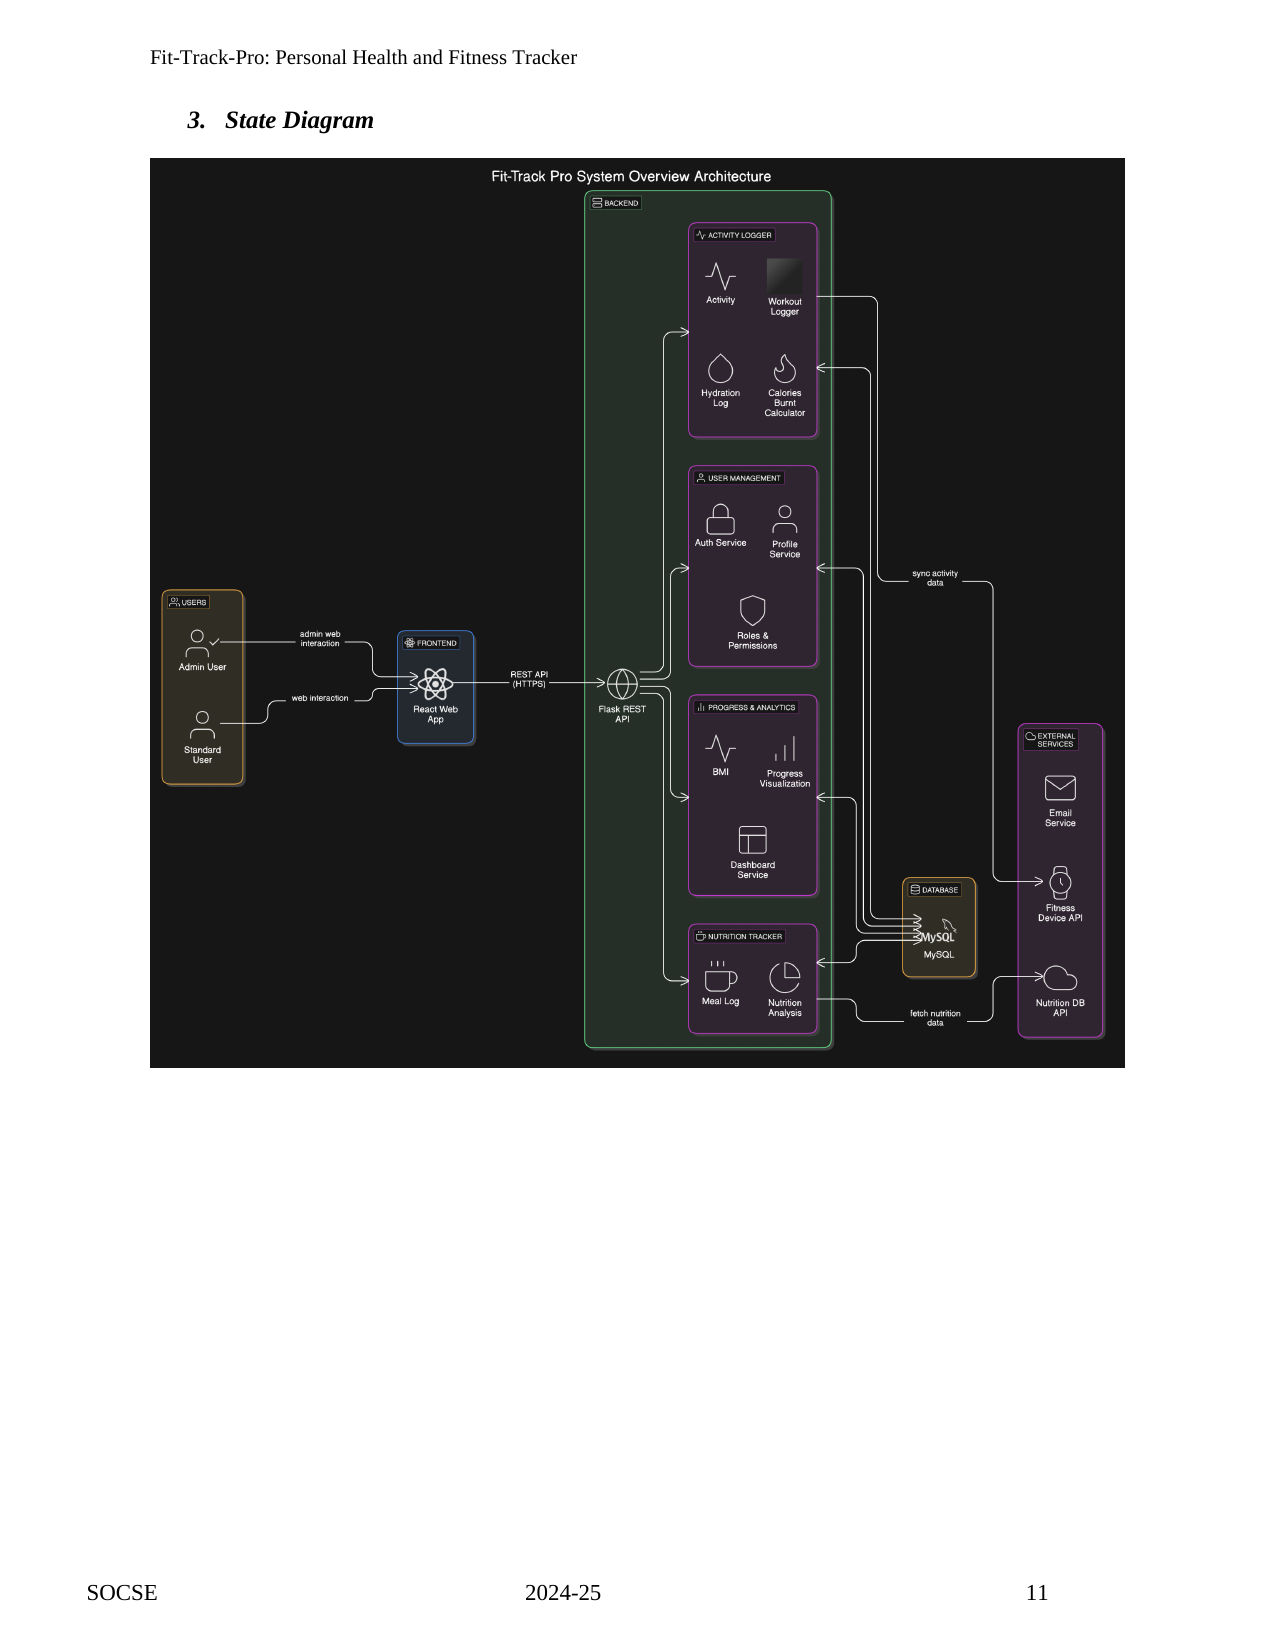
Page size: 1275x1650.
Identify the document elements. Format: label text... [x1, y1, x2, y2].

picture [150, 158, 1125, 1068]
list State Diagram [187, 105, 1125, 134]
